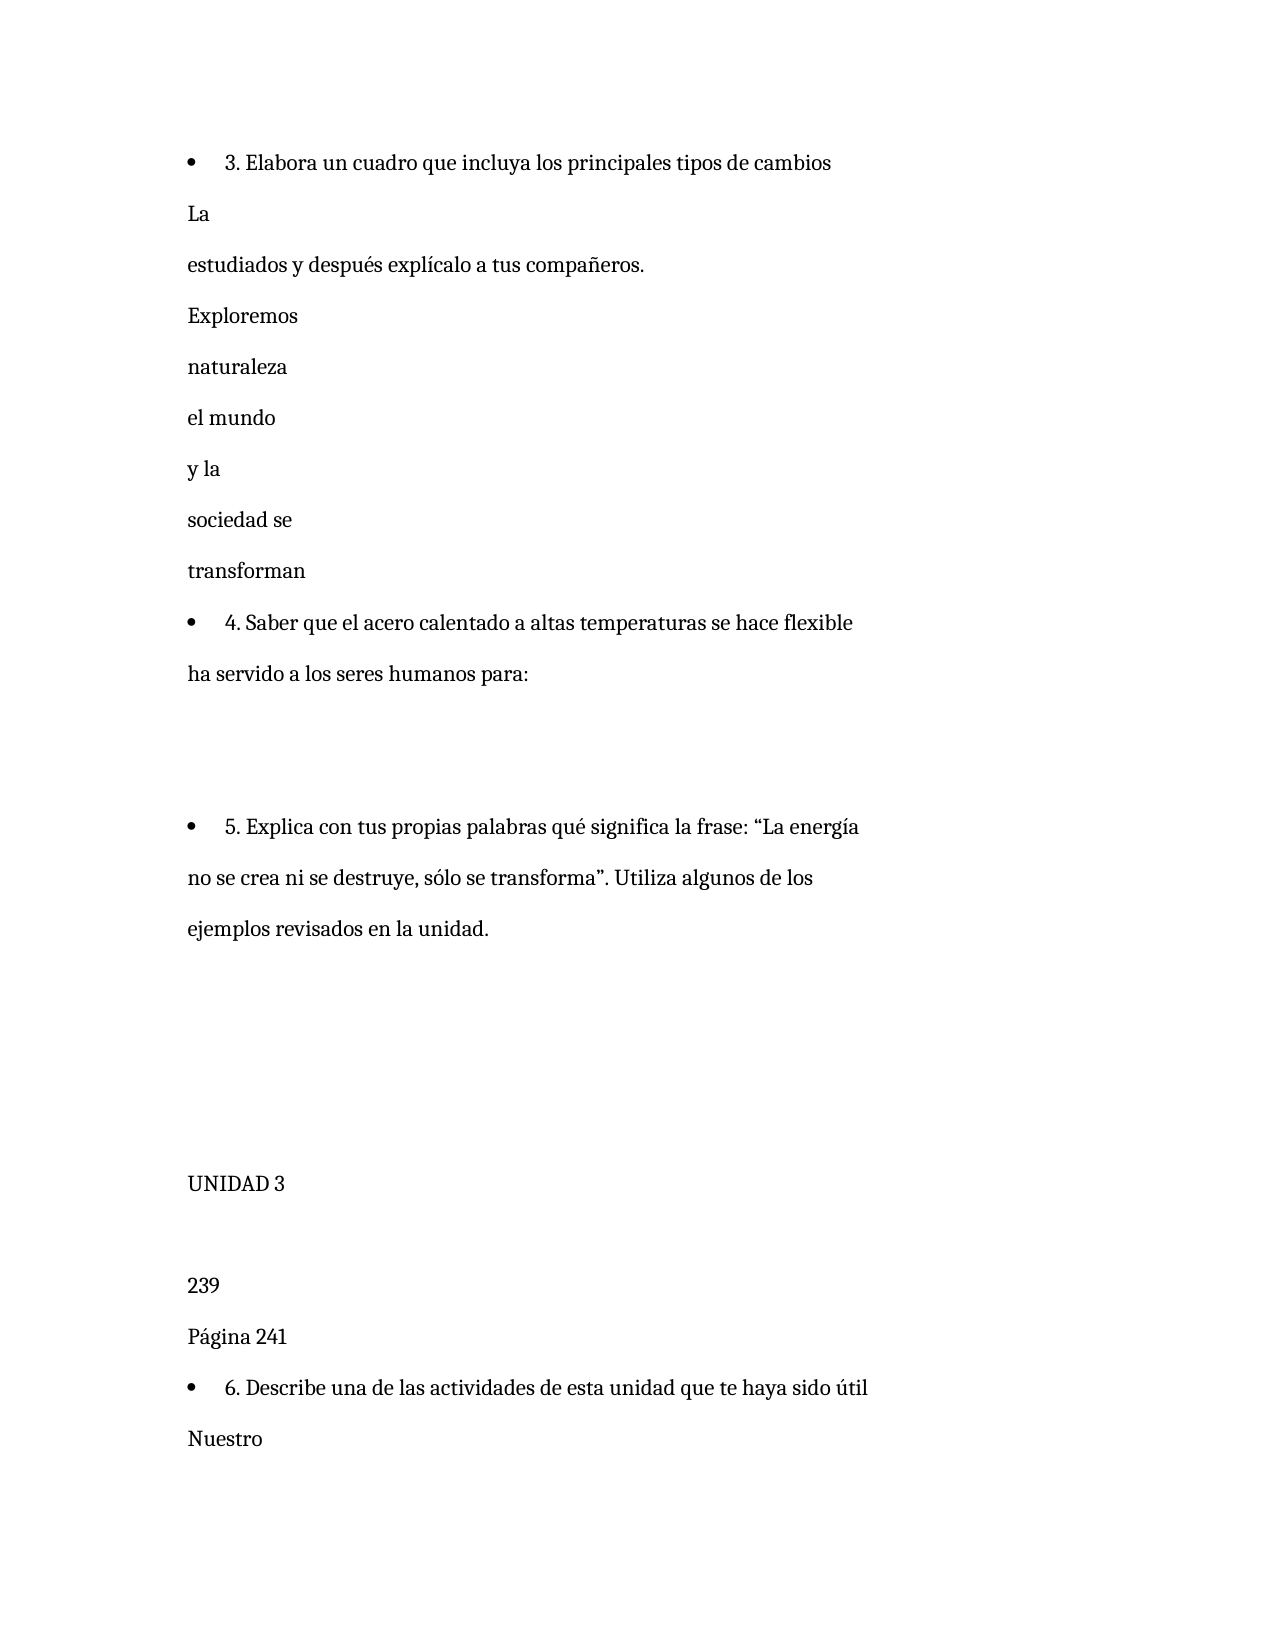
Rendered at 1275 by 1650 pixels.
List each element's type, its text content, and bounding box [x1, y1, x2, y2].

text el mundo [187, 405, 1087, 432]
text Exploremos [187, 303, 1087, 329]
list 6. Describe una de las actividades de esta unidad que te haya sido útil [187, 1375, 1087, 1401]
text y la [187, 456, 1087, 483]
text UNIDAD 3 [187, 1171, 1087, 1197]
list 3. Elabora un cuadro que incluya los principales tipos de cambios [187, 150, 1087, 176]
text Nuestro [187, 1426, 1087, 1452]
text sociedad se [187, 507, 1087, 534]
text transforman [187, 558, 1087, 585]
text no se crea ni se destruye, sólo se transforma”. Utiliza algunos de los [187, 864, 1087, 891]
list 4. Saber que el acero calentado a altas temperaturas se hace flexible [187, 609, 1087, 636]
text ejemplos revisados en la unidad. [187, 916, 1087, 942]
text ha servido a los seres humanos para: [187, 660, 1087, 687]
text estudiados y después explícalo a tus compañeros. [187, 252, 1087, 278]
text Página 241 [187, 1324, 1087, 1350]
text naturaleza [187, 354, 1087, 381]
text 239 [187, 1273, 1087, 1299]
text La [187, 201, 1087, 227]
list 5. Explica con tus propias palabras qué significa la frase: “La energía [187, 813, 1087, 840]
